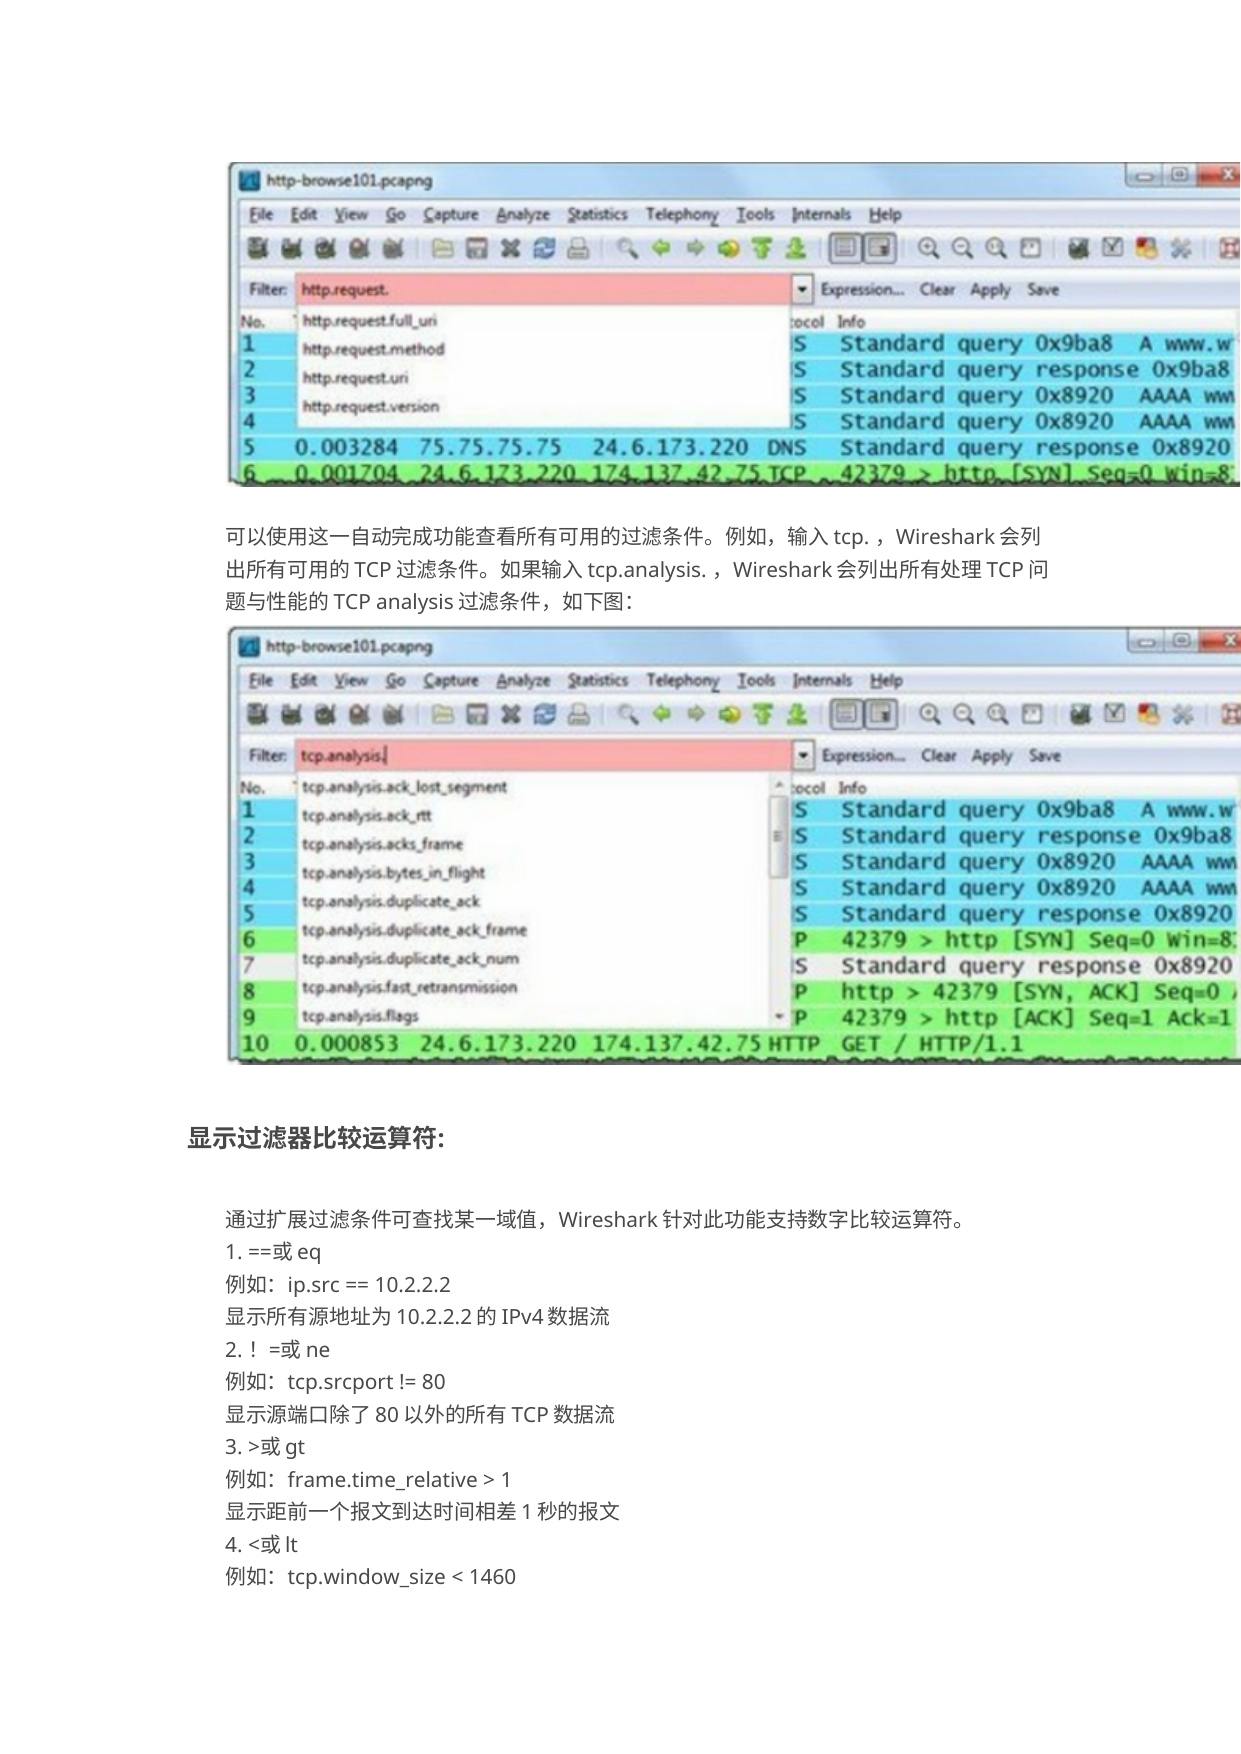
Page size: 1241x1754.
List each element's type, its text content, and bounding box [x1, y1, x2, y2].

text 例如：tcp.srcport != 80 [225, 1364, 1053, 1397]
text 1. ==或eq [225, 1234, 1053, 1267]
text 通过扩展过滤条件可查找某一域值，Wireshark针对此功能支持数字比较运算符。 [225, 1202, 1053, 1234]
picture [225, 624, 1241, 1065]
text 例如：frame.time_relative > 1 [225, 1462, 1053, 1494]
text 显示距前一个报文到达时间相差1秒的报文 [225, 1494, 1053, 1527]
text 例如：tcp.window_size < 1460 [225, 1559, 1053, 1592]
text 例如：ip.src == 10.2.2.2 [225, 1267, 1053, 1299]
text 显示所有源地址为10.2.2.2的IPv4数据流 [225, 1299, 1053, 1332]
text 4. <或lt [225, 1527, 1053, 1559]
text 显示源端口除了80以外的所有TCP数据流 [225, 1397, 1053, 1429]
picture [225, 162, 1241, 487]
text 3. >或gt [225, 1429, 1053, 1462]
text 可以使用这一自动完成功能查看所有可用的过滤条件。例如，输入tcp. ，Wireshark会列出所有可用的TCP过滤条件。如果输入tcp.analysis. ，Wireshark会列出所有处理TCP问题与性能的TCP analysis过滤条件，如下图： [225, 519, 1053, 617]
text 2. ！=或ne [225, 1332, 1053, 1364]
text 显示过滤器比较运算符: [187, 1104, 1053, 1169]
